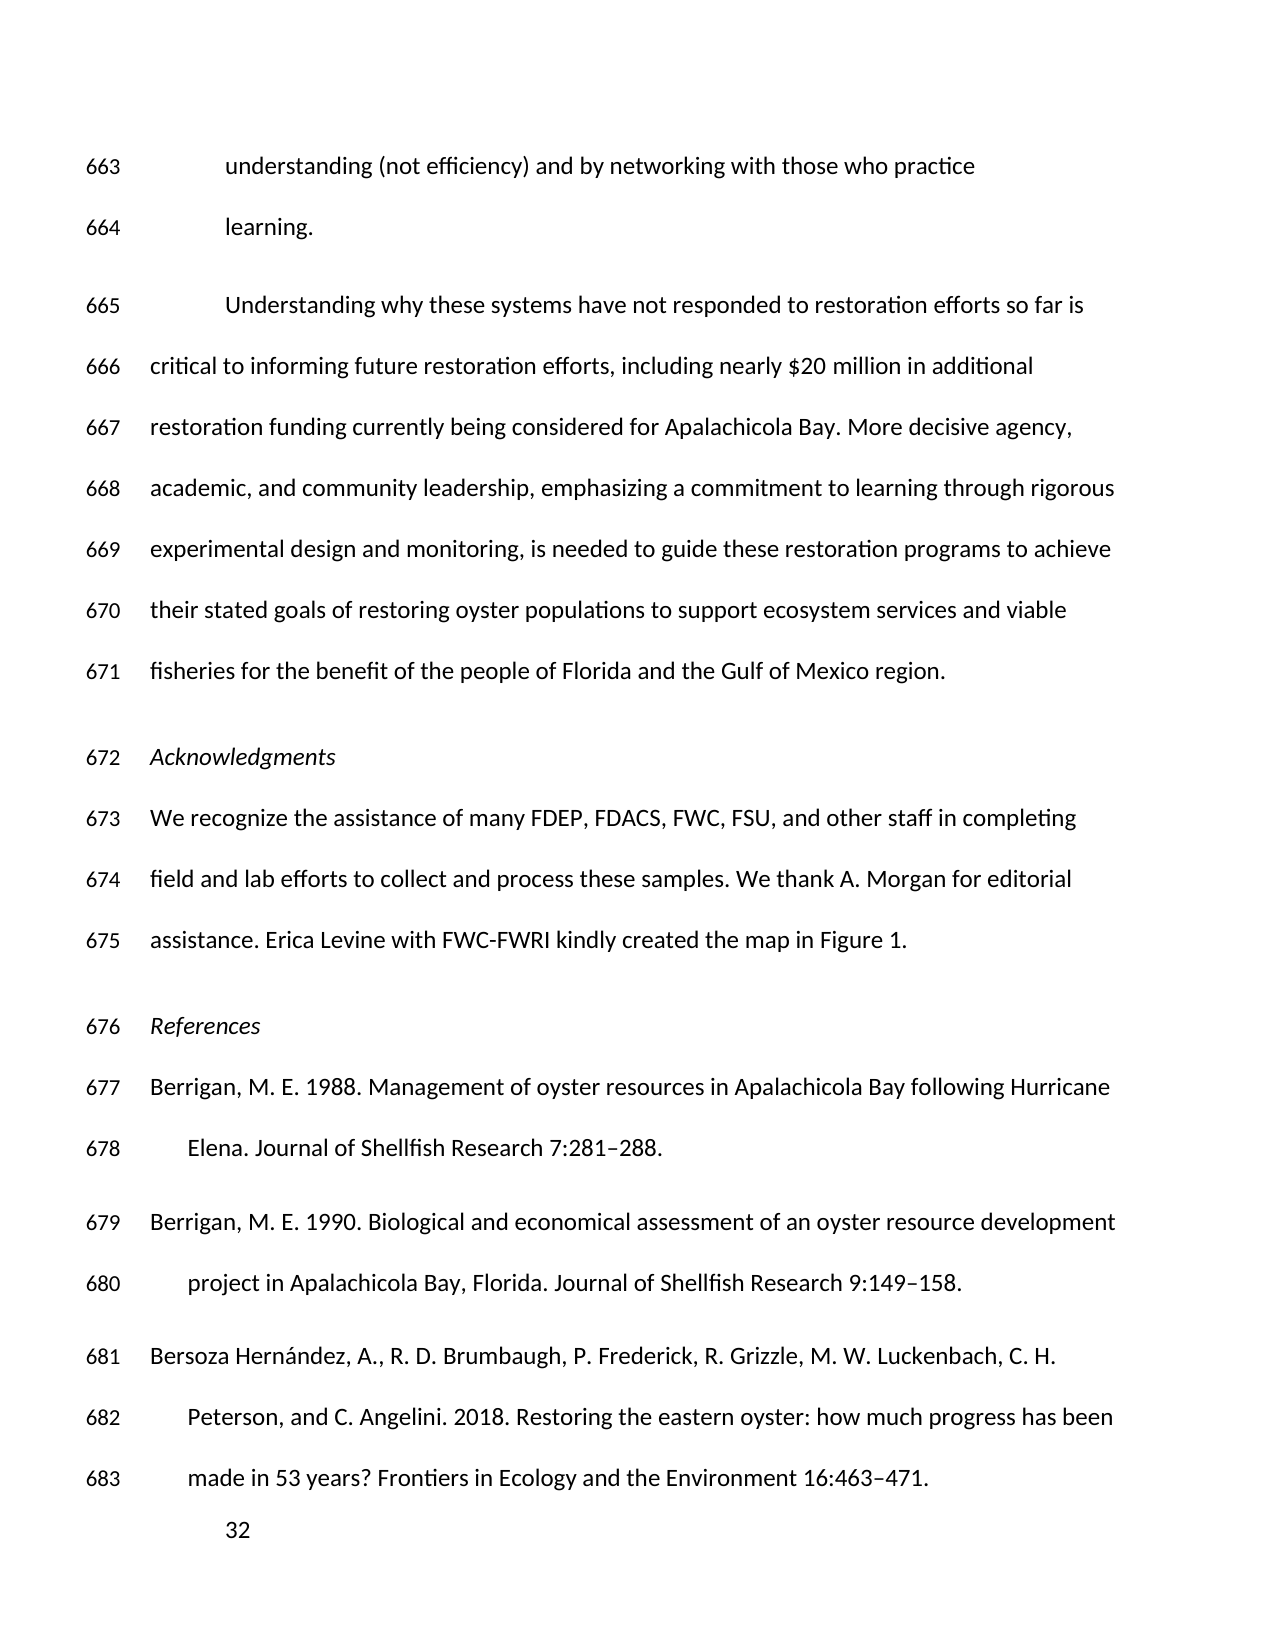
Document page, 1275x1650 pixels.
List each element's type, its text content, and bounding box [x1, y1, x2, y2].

subtitle Acknowledgments [150, 741, 1125, 772]
text Bersoza Hernández, A., R. D. Brumbaugh, P. Frederick, R. Grizzle, M. W. Luckenbach, C. H. Peterson, and C. Angelini. 2018. Restoring the eastern oyster: how much progress has been made in 53 years? Frontiers in Ecology and the Environment 16:463–471. [150, 1340, 1125, 1493]
text Understanding why these systems have not responded to restoration efforts so far is critical to informing future restoration efforts, including nearly $20 million in additional restoration funding currently being considered for Apalachicola Bay. More decisive agency, academic, and community leadership, emphasizing a commitment to learning through rigorous experimental design and monitoring, is needed to guide these restoration programs to achieve their stated goals of restoring oyster populations to support ecosystem services and viable fisheries for the benefit of the people of Florida and the Gulf of Mexico region. [150, 289, 1125, 686]
text Berrigan, M. E. 1988. Management of oyster resources in Apalachicola Bay following Hurricane Elena. Journal of Shellfish Research 7:281–288. [150, 1071, 1125, 1163]
subtitle References [150, 1010, 1125, 1041]
text We recognize the assistance of many FDEP, FDACS, FWC, FSU, and other staff in completing field and lab efforts to collect and process these samples. We thank A. Morgan for editorial assistance. Erica Levine with FWC-FWRI kindly created the map in Figure 1. [150, 802, 1125, 955]
text Berrigan, M. E. 1990. Biological and economical assessment of an oyster resource development project in Apalachicola Bay, Florida. Journal of Shellfish Research 9:149–158. [150, 1206, 1125, 1297]
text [225, 150, 1050, 242]
